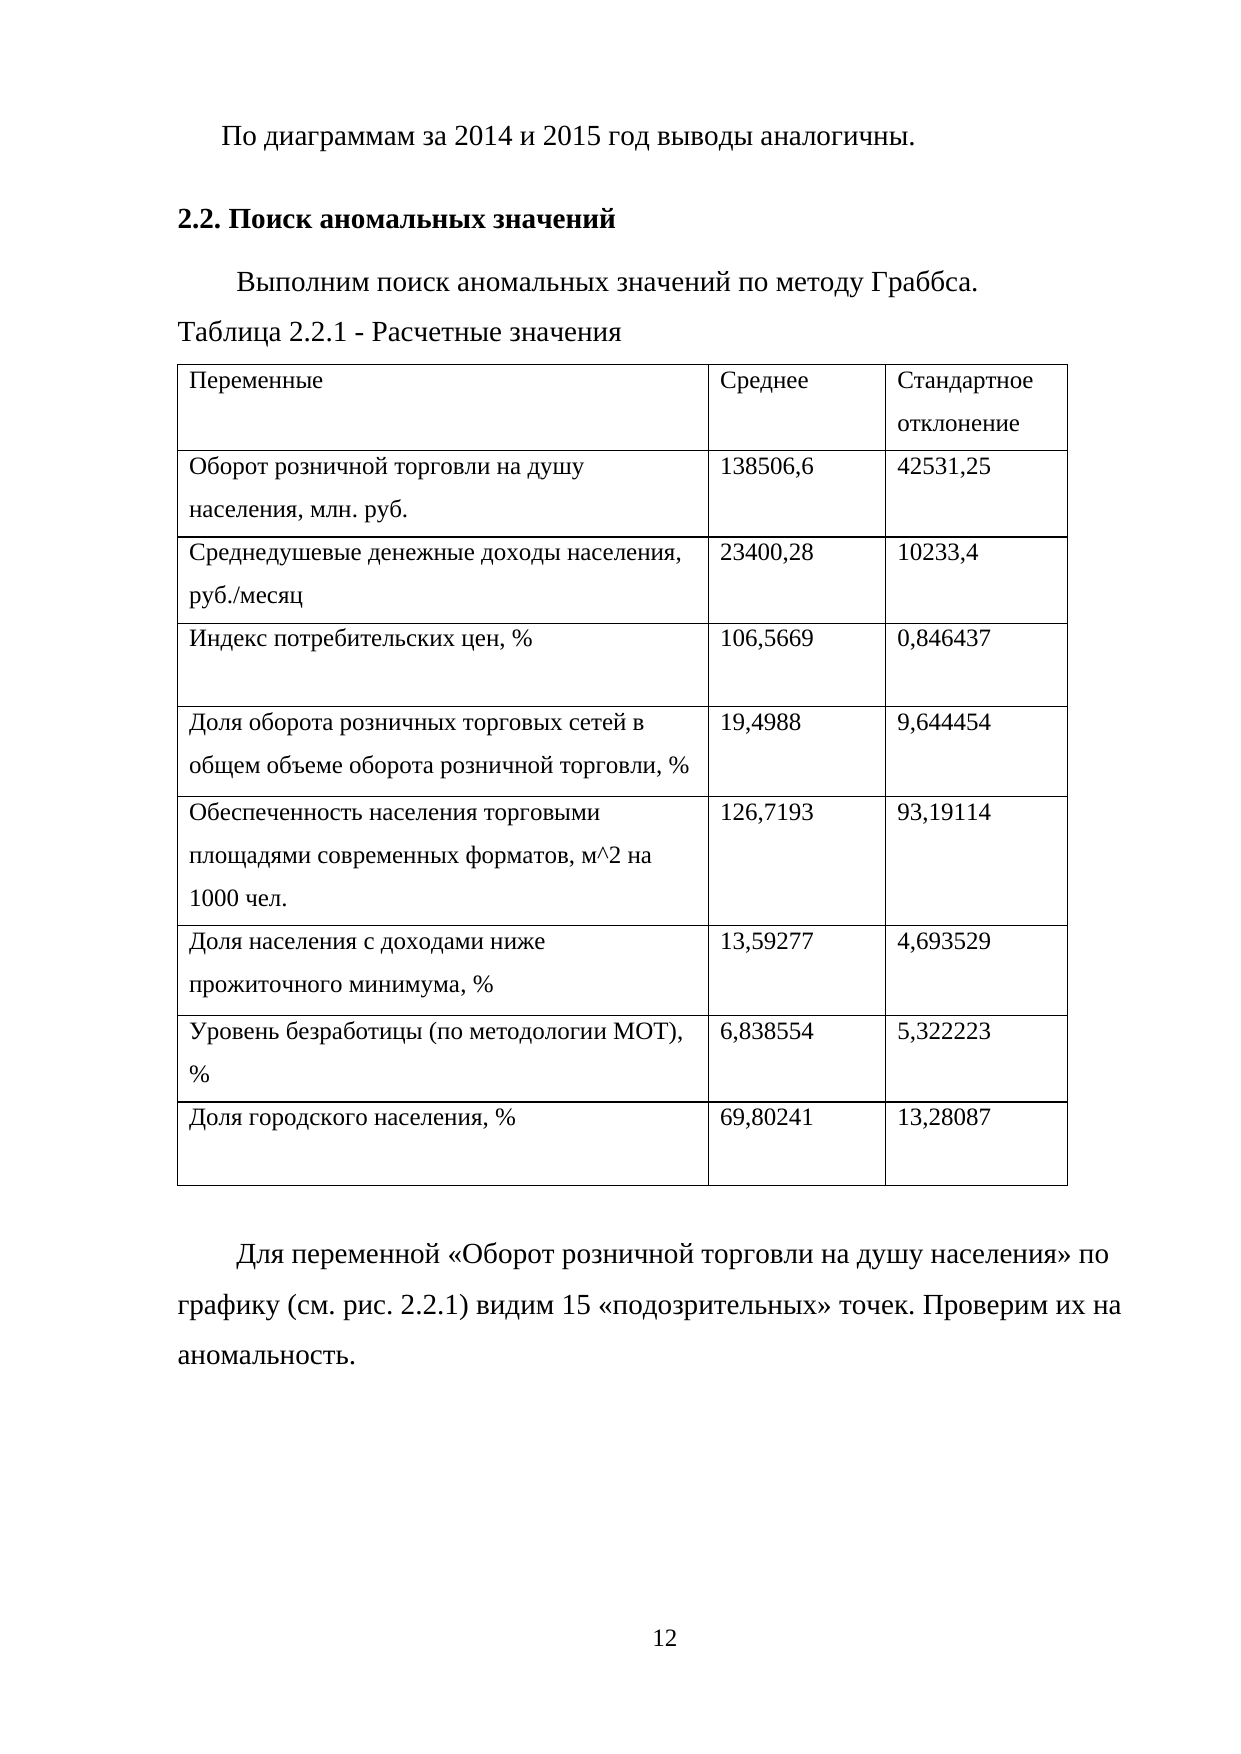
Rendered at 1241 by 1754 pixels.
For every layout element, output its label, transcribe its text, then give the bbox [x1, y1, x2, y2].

table_cell 19,4988 [709, 707, 885, 796]
table_cell 9,644454 [886, 707, 1067, 796]
table_cell 126,7193 [709, 797, 885, 925]
text 2.2. Поиск аномальных значений [177, 201, 1152, 235]
table_cell Среднедушевые денежные доходы населения, руб./месяц [178, 538, 708, 622]
table_cell 13,59277 [709, 926, 885, 1015]
text Таблица 2.2.1 - Расчетные значения [177, 314, 1152, 347]
table_cell 4,693529 [886, 926, 1067, 1015]
table_cell Доля городского населения, % [178, 1103, 708, 1185]
table_cell Индекс потребительских цен, % [178, 624, 708, 706]
text Выполним поиск аномальных значений по методу Граббса. [177, 264, 1152, 297]
table_header Переменные [178, 365, 708, 450]
text По диаграммам за 2014 и 2015 год выводы аналогичны. [177, 118, 1152, 152]
table_cell Доля оборота розничных торговых сетей в общем объеме оборота розничной торговли, % [178, 707, 708, 796]
table_cell 13,28087 [886, 1103, 1067, 1185]
table_cell 0,846437 [886, 624, 1067, 706]
table_cell 42531,25 [886, 451, 1067, 536]
table_cell Оборот розничной торговли на душу населения, млн. руб. [178, 451, 708, 536]
text Для переменной «Оборот розничной торговли на душу населения» по графику (см. рис. 2.2.1) видим 15 «подозрительных» точек. Проверим их на аномальность. [177, 1236, 1152, 1371]
table_cell Обеспеченность населения торговыми площадями современных форматов, м^2 на 1000 чел. [178, 797, 708, 925]
table_cell 138506,6 [709, 451, 885, 536]
table_header Среднее [709, 365, 885, 450]
table_cell 10233,4 [886, 538, 1067, 622]
table_cell 69,80241 [709, 1103, 885, 1185]
table_cell 23400,28 [709, 538, 885, 622]
table_cell 106,5669 [709, 624, 885, 706]
table_cell Уровень безработицы (по методологии МОТ), % [178, 1016, 708, 1101]
table_cell 93,19114 [886, 797, 1067, 925]
table_header Стандартное отклонение [886, 365, 1067, 450]
table_cell 5,322223 [886, 1016, 1067, 1101]
table_cell 6,838554 [709, 1016, 885, 1101]
table_cell Доля населения с доходами ниже прожиточного минимума, % [178, 926, 708, 1015]
